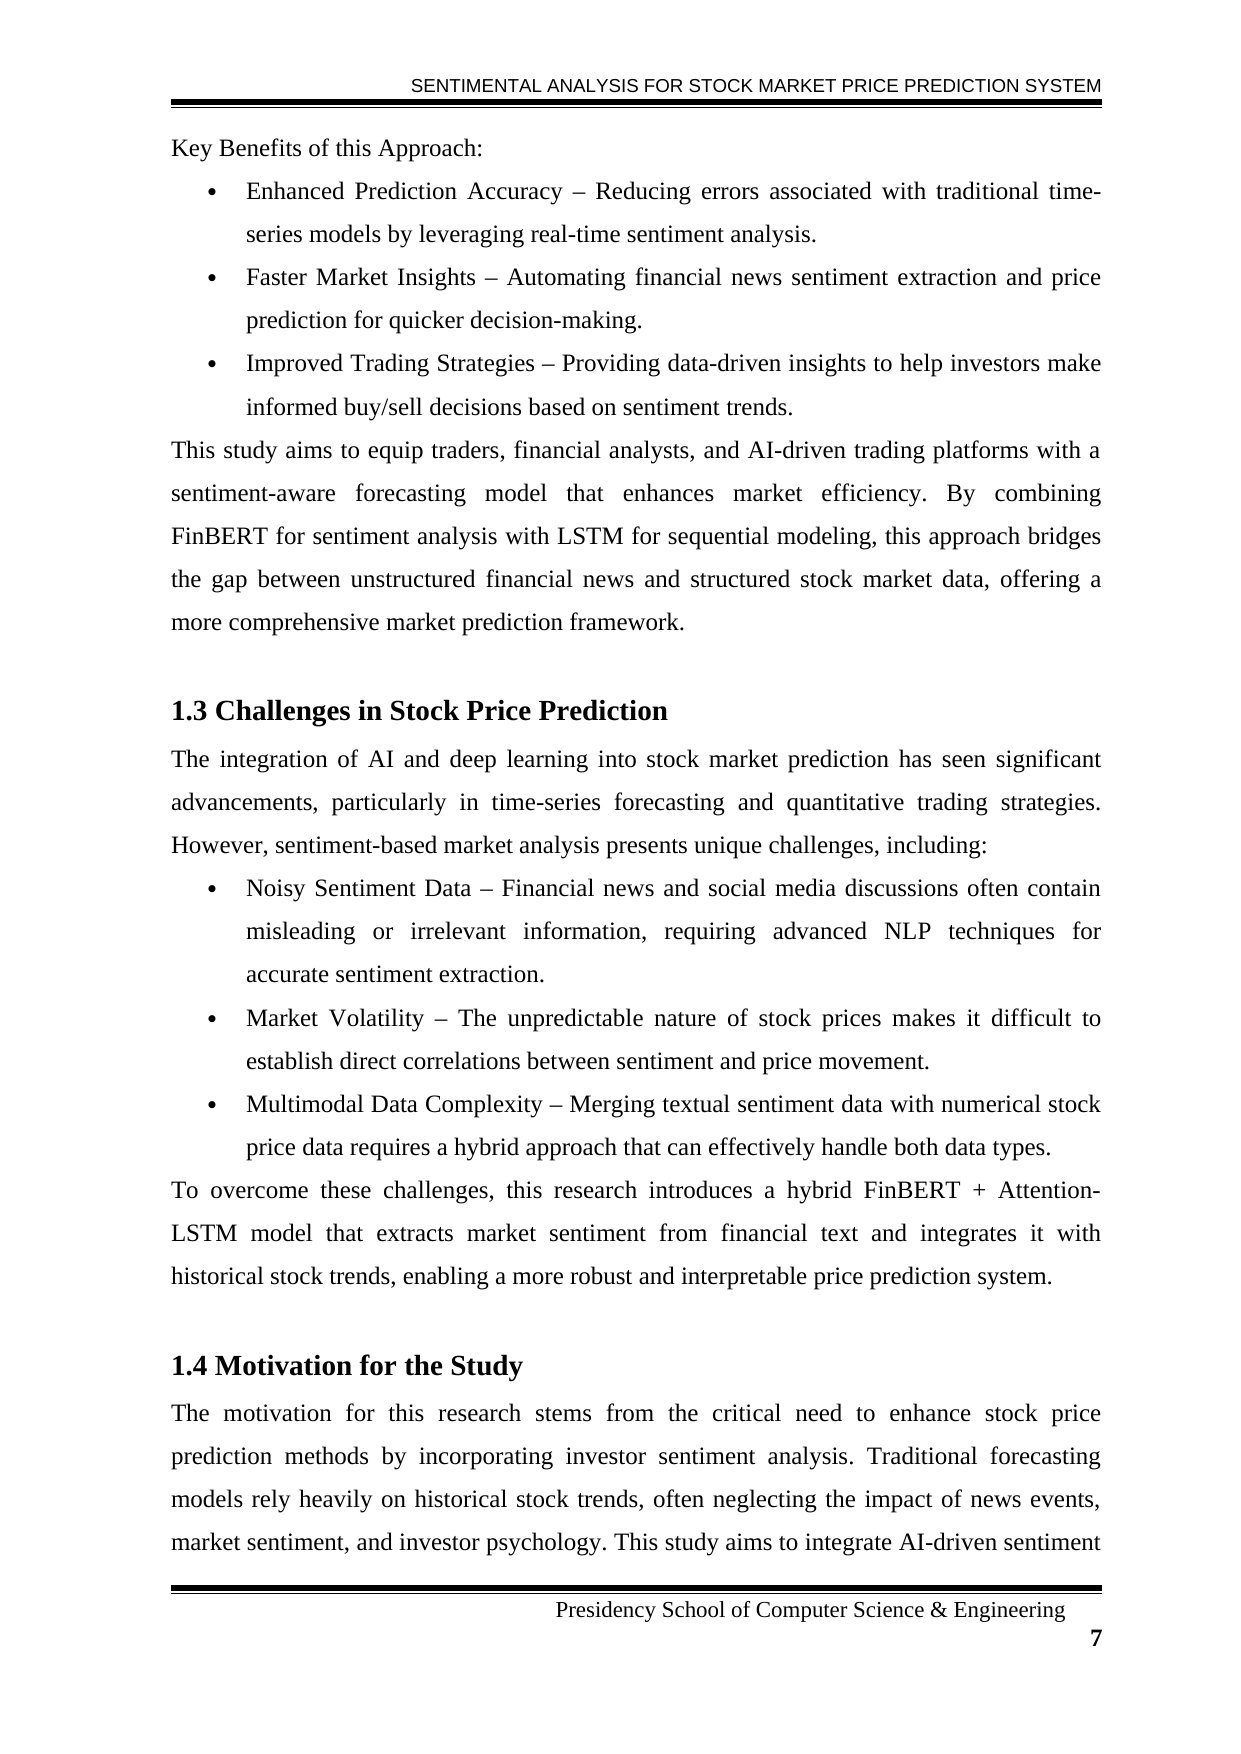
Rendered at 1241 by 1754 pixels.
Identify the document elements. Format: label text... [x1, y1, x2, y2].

text The integration of AI and deep learning into stock market prediction has seen significant advancements, particularly in time-series forecasting and quantitative trading strategies. However, sentiment-based market analysis presents unique challenges, including: [171, 744, 1102, 859]
list Faster Market Insights – Automating financial news sentiment extraction and price prediction for quicker decision-making. [208, 262, 1102, 334]
list Noisy Sentiment Data – Financial news and social media discussions often contain misleading or irrelevant information, requiring advanced NLP techniques for accurate sentiment extraction. [208, 873, 1102, 988]
text This study aims to equip traders, financial analysts, and AI-driven trading platforms with a sentiment-aware forecasting model that enhances market efficiency. By combining FinBERT for sentiment analysis with LSTM for sequential modeling, this approach bridges the gap between unstructured financial news and structured stock market data, offering a more comprehensive market prediction framework. [171, 435, 1102, 636]
list Multimodal Data Complexity – Merging textual sentiment data with numerical stock price data requires a hybrid approach that can effectively handle both data types. [208, 1089, 1102, 1161]
list Improved Trading Strategies – Providing data-driven insights to help investors make informed buy/sell decisions based on sentiment trends. [208, 348, 1102, 420]
text To overcome these challenges, this research introduces a hybrid FinBERT + Attention-LSTM model that extracts market sentiment from financial text and integrates it with historical stock trends, enabling a more robust and interpretable price prediction system. [171, 1175, 1102, 1290]
list Enhanced Prediction Accuracy – Reducing errors associated with traditional time-series models by leveraging real-time sentiment analysis. [208, 176, 1102, 248]
list Market Volatility – The unpredictable nature of stock prices makes it difficult to establish direct correlations between sentiment and price movement. [208, 1003, 1102, 1074]
text Key Benefits of this Approach: [171, 133, 1102, 162]
text 1.4 Motivation for the Study [171, 1348, 1102, 1381]
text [171, 1398, 1102, 1556]
text 1.3 Challenges in Stock Price Prediction [171, 693, 1102, 727]
